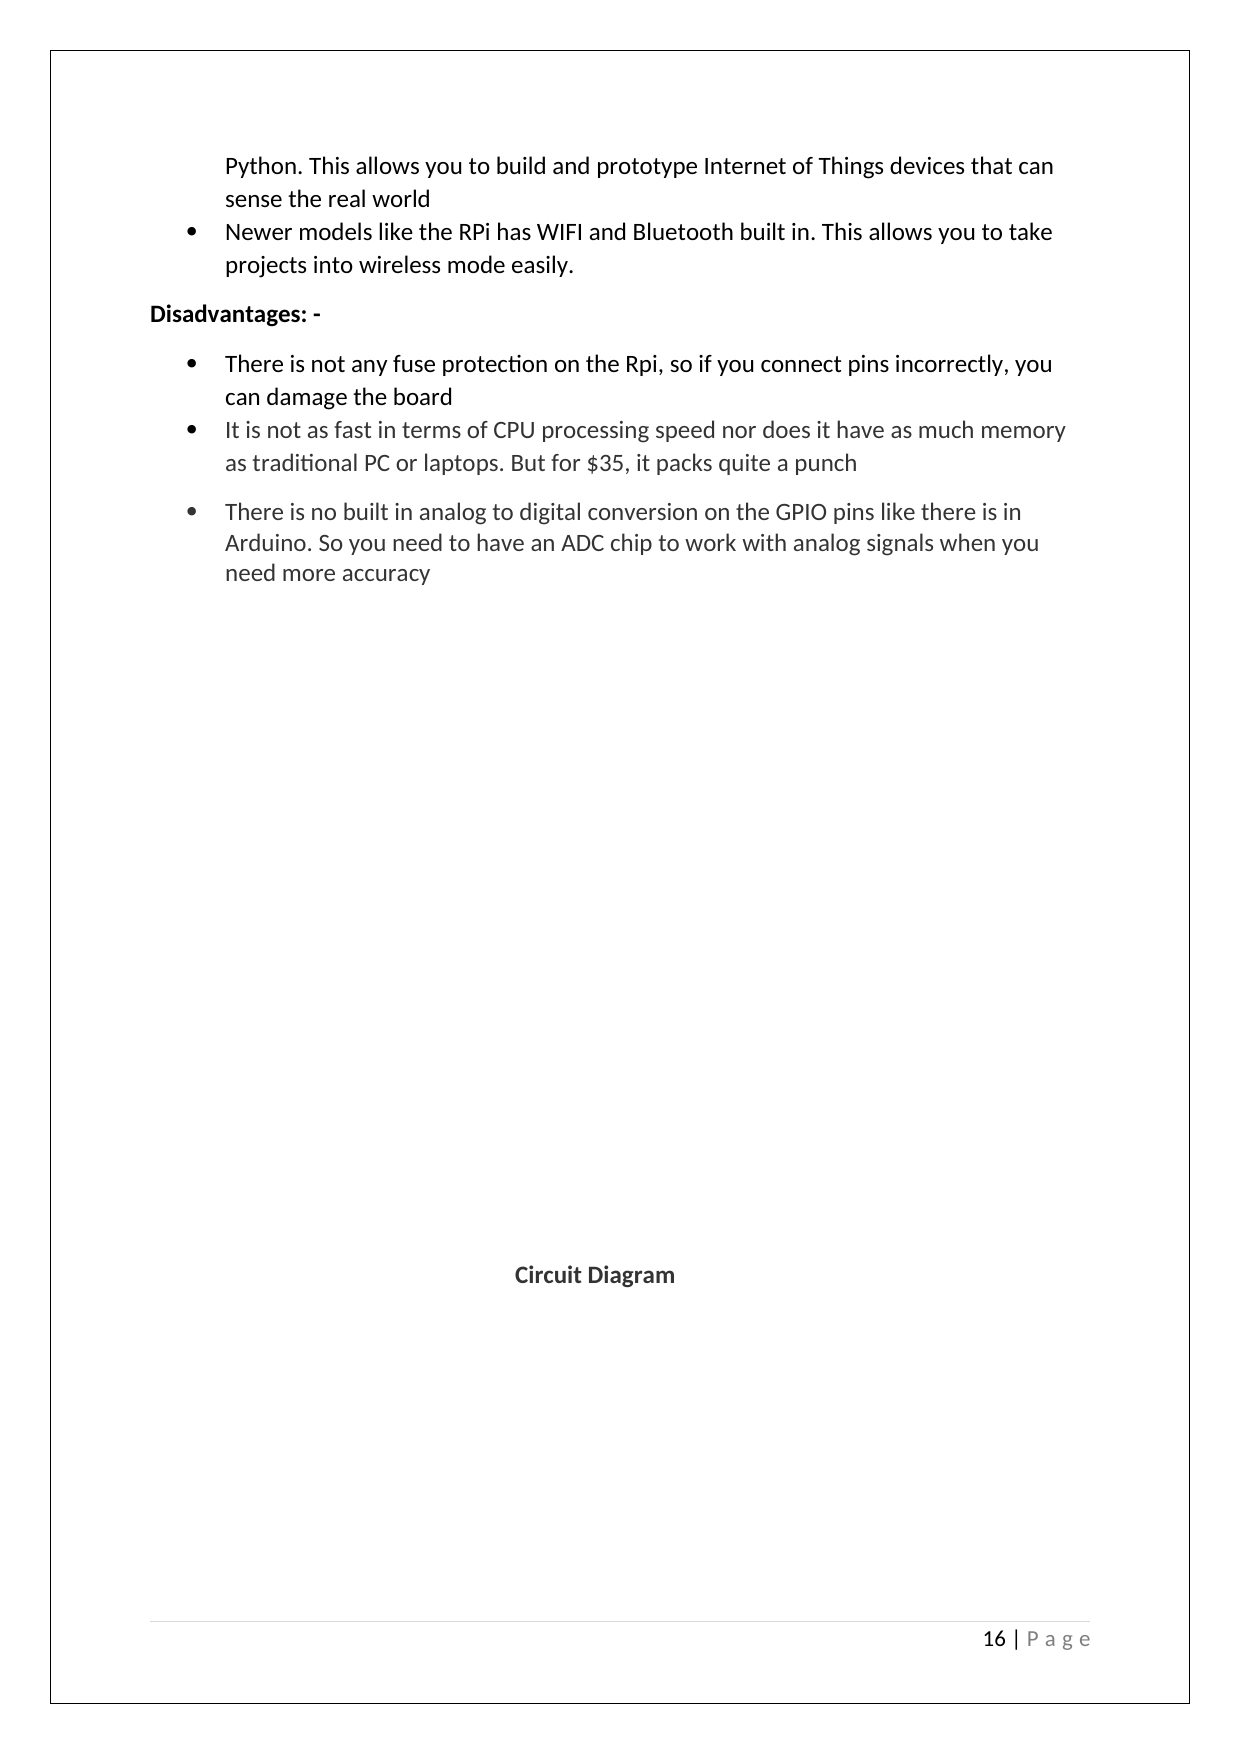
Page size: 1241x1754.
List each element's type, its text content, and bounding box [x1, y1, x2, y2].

text Disadvantages: - [150, 298, 1090, 329]
text Circuit Diagram [150, 1259, 1040, 1290]
list There is not any fuse protection on the Rpi, so if you connect pins incorrectly, you can damage the board [187, 348, 1090, 411]
list Newer models like the RPi has WIFI and Bluetooth built in. This allows you to take projects into wireless mode easily. [187, 216, 1090, 279]
list There is no built in analog to digital conversion on the GPIO pins like there is in Arduino. So you need to have an ADC chip to work with analog signals when you need more accuracy [187, 496, 1040, 588]
list It is not as fast in terms of CPU processing speed nor does it have as much memory as traditional PC or laptops. But for $35, it packs quite a punch [187, 414, 1090, 477]
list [187, 150, 1090, 213]
